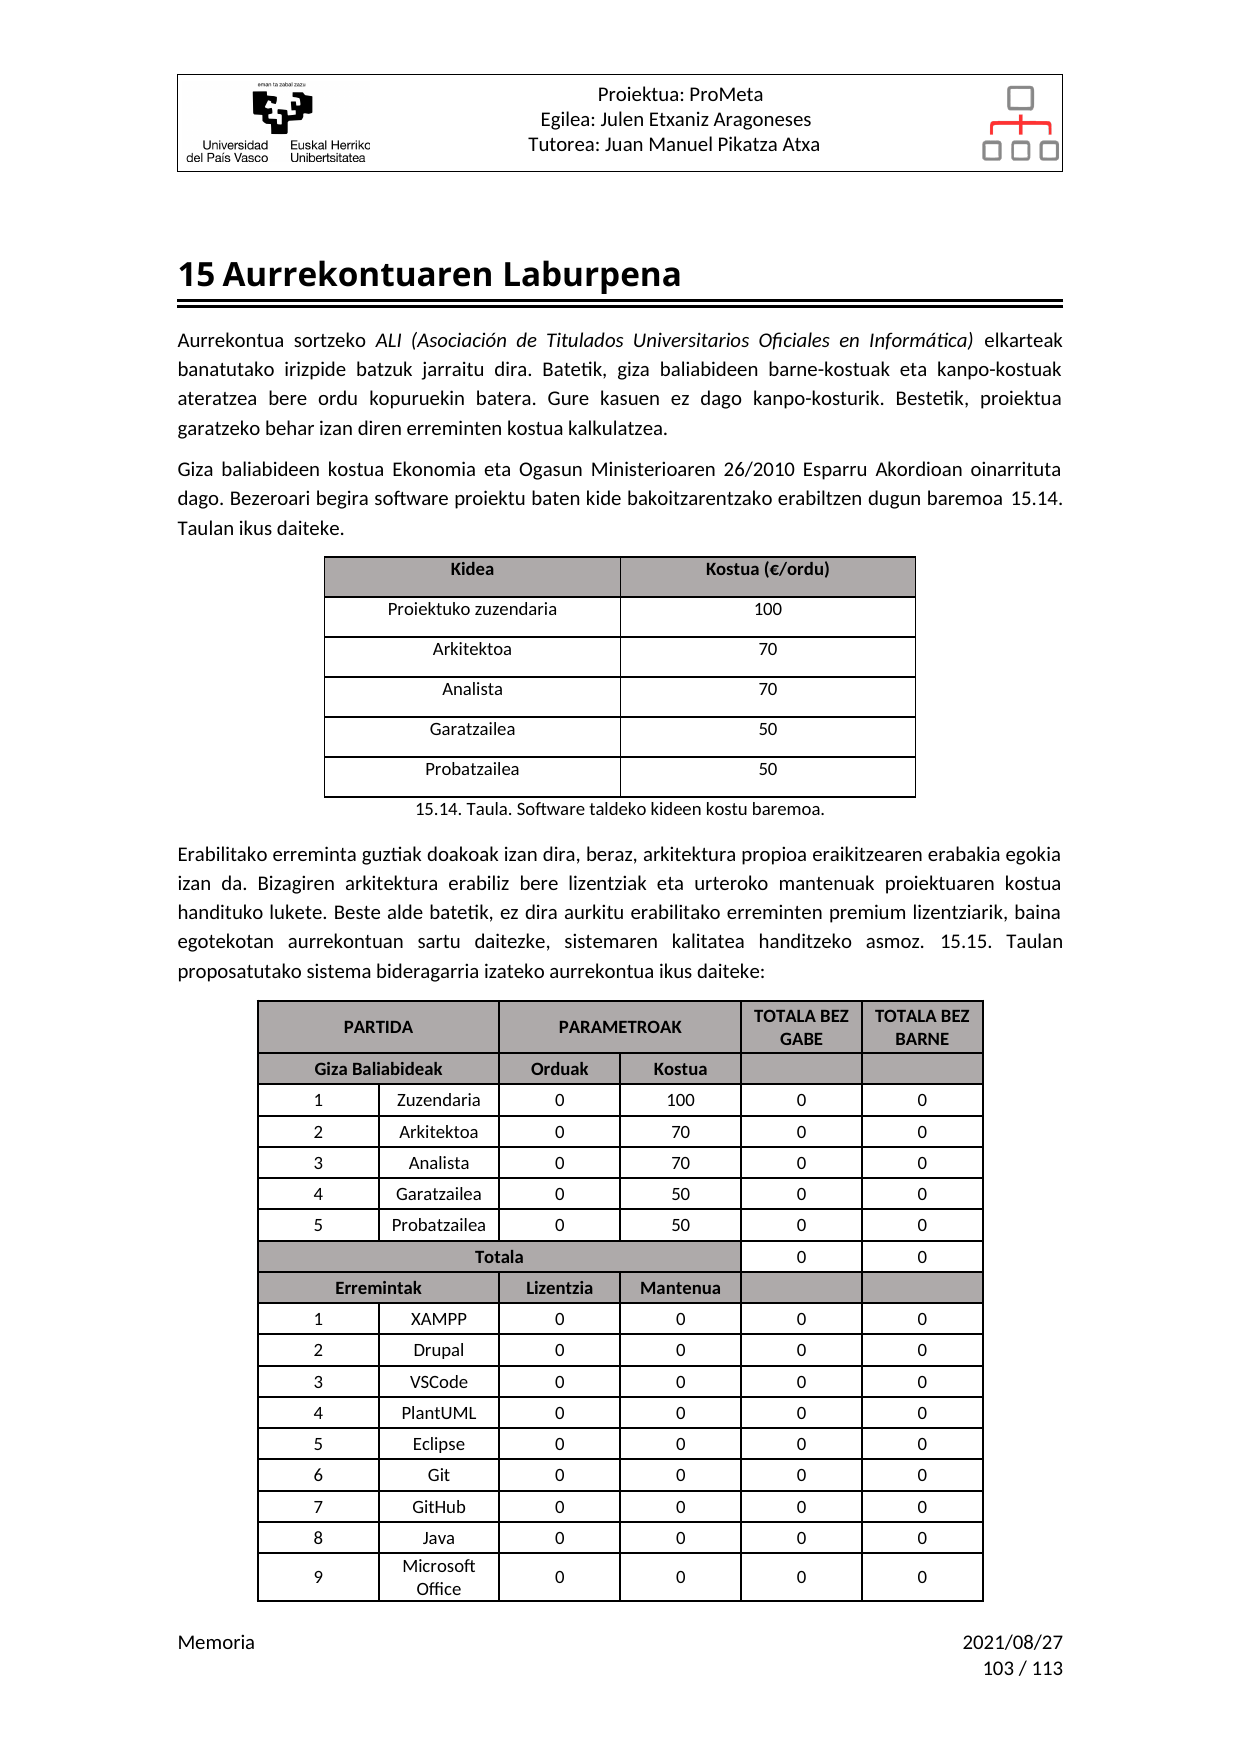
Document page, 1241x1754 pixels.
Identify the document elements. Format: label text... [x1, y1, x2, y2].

table_cell Java [380, 1523, 498, 1552]
table_cell [863, 1054, 982, 1083]
table_cell 50 [621, 718, 915, 756]
table_cell 70 [621, 678, 915, 716]
table_cell 0 [500, 1304, 619, 1333]
table_header PARAMETROAK [500, 1002, 740, 1052]
table_header PARTIDA [259, 1002, 498, 1052]
table_cell 70 [621, 638, 915, 676]
table_cell 2 [259, 1117, 378, 1146]
table_cell 0 [621, 1523, 740, 1552]
table_header TOTALA BEZ GABE [742, 1002, 861, 1052]
table_cell 2 [259, 1335, 378, 1364]
table_cell Git [380, 1460, 498, 1489]
table_cell 0 [863, 1398, 982, 1427]
table_cell 0 [863, 1210, 982, 1239]
table_cell 0 [500, 1210, 619, 1239]
table_cell 8 [259, 1523, 378, 1552]
table_cell 4 [259, 1398, 378, 1427]
table_cell 70 [621, 1117, 740, 1146]
table_cell 0 [500, 1335, 619, 1364]
table_cell Erremintak [259, 1273, 498, 1302]
table_cell PlantUML [380, 1398, 498, 1427]
table_cell 0 [500, 1085, 619, 1114]
table_cell Orduak [500, 1054, 619, 1083]
table_cell Drupal [380, 1335, 498, 1364]
table_cell 0 [863, 1523, 982, 1552]
table_cell [863, 1273, 982, 1302]
table_cell Lizentzia [500, 1273, 619, 1302]
table_cell 0 [621, 1304, 740, 1333]
table_cell 0 [742, 1523, 861, 1552]
table_cell Probatzailea [325, 758, 620, 796]
table_cell Arkitektoa [325, 638, 620, 676]
table_cell 0 [742, 1117, 861, 1146]
table_cell 0 [621, 1367, 740, 1396]
table_cell 0 [863, 1148, 982, 1177]
table_cell 0 [863, 1304, 982, 1333]
table_cell Eclipse [380, 1429, 498, 1458]
table_cell XAMPP [380, 1304, 498, 1333]
table_cell 0 [742, 1148, 861, 1177]
table_cell 0 [863, 1179, 982, 1208]
table_cell 0 [621, 1335, 740, 1364]
table_cell 5 [259, 1210, 378, 1239]
table_cell 0 [621, 1398, 740, 1427]
picture [182, 81, 370, 162]
table_cell Microsoft Office [380, 1554, 498, 1600]
table_cell [742, 1273, 861, 1302]
table_cell 0 [863, 1085, 982, 1114]
table_cell GitHub [380, 1492, 498, 1521]
table_cell 0 [742, 1367, 861, 1396]
table_cell 0 [863, 1117, 982, 1146]
subtitle Aurrekontuaren Laburpena [177, 251, 1063, 299]
table_cell 1 [259, 1304, 378, 1333]
table_cell 6 [259, 1460, 378, 1489]
table_cell Analista [325, 678, 620, 716]
table_cell 0 [621, 1460, 740, 1489]
table_cell 0 [863, 1429, 982, 1458]
table_cell 4 [259, 1179, 378, 1208]
table_cell 0 [863, 1335, 982, 1364]
table_header TOTALA BEZ BARNE [863, 1002, 982, 1052]
table_cell 100 [621, 1085, 740, 1114]
table_cell 5 [259, 1429, 378, 1458]
table_cell 0 [863, 1367, 982, 1396]
table_cell 0 [500, 1398, 619, 1427]
table_cell 0 [742, 1460, 861, 1489]
table_cell 50 [621, 1210, 740, 1239]
table_cell Totala [259, 1242, 740, 1271]
table_cell 0 [742, 1304, 861, 1333]
table_cell Probatzailea [380, 1210, 498, 1239]
table_cell 100 [621, 598, 915, 636]
table_cell Garatzailea [380, 1179, 498, 1208]
table_cell 1 [259, 1085, 378, 1114]
table_cell 3 [259, 1367, 378, 1396]
table_header Kidea [325, 558, 620, 596]
table_cell 0 [500, 1554, 619, 1600]
table_cell 0 [500, 1179, 619, 1208]
table_cell Mantenua [621, 1273, 740, 1302]
table_cell 0 [742, 1085, 861, 1114]
table_cell 0 [742, 1429, 861, 1458]
table_cell Analista [380, 1148, 498, 1177]
table_cell [742, 1054, 861, 1083]
table_cell 70 [621, 1148, 740, 1177]
table_cell Zuzendaria [380, 1085, 498, 1114]
table_cell 0 [742, 1492, 861, 1521]
table_cell Kostua [621, 1054, 740, 1083]
table_cell 0 [863, 1242, 982, 1271]
table_cell 50 [621, 1179, 740, 1208]
table_cell 0 [742, 1398, 861, 1427]
table_cell 0 [621, 1554, 740, 1600]
table_cell 0 [621, 1492, 740, 1521]
table_cell 7 [259, 1492, 378, 1521]
table_cell 0 [621, 1429, 740, 1458]
table_cell 0 [742, 1179, 861, 1208]
table_cell 9 [259, 1554, 378, 1600]
table_cell 0 [500, 1460, 619, 1489]
table_cell 0 [500, 1367, 619, 1396]
table_cell Proiektuko zuzendaria [325, 598, 620, 636]
table_cell 0 [500, 1117, 619, 1146]
table_cell 3 [259, 1148, 378, 1177]
table_header Kostua (€/ordu) [621, 558, 915, 596]
picture [978, 80, 1060, 162]
table_cell 0 [500, 1429, 619, 1458]
table_cell VSCode [380, 1367, 498, 1396]
table_cell 50 [621, 758, 915, 796]
table_cell 0 [863, 1492, 982, 1521]
table_cell 0 [500, 1492, 619, 1521]
table_cell 0 [742, 1210, 861, 1239]
text Aurrekontua sortzeko ALI (Asociación de Titulados Universitarios Oficiales en Informática) elkarteak banatutako irizpide batzuk jarraitu dira. Batetik, giza baliabideen barne-kostuak eta kanpo-kostuak ateratzea bere ordu kopuruekin batera. Gure kasuen ez dago kanpo-kosturik. Bestetik, proiektua garatzeko behar izan diren erreminten kostua kalkulatzea. [177, 327, 1063, 440]
table_cell 0 [742, 1335, 861, 1364]
table_cell 0 [742, 1554, 861, 1600]
table_cell 0 [863, 1554, 982, 1600]
table_cell Giza Baliabideak [259, 1054, 498, 1083]
table_cell 0 [742, 1242, 861, 1271]
table_cell 0 [863, 1460, 982, 1489]
table_cell 0 [500, 1148, 619, 1177]
table_cell 0 [500, 1523, 619, 1552]
table_cell Garatzailea [325, 718, 620, 756]
table_cell Arkitektoa [380, 1117, 498, 1146]
